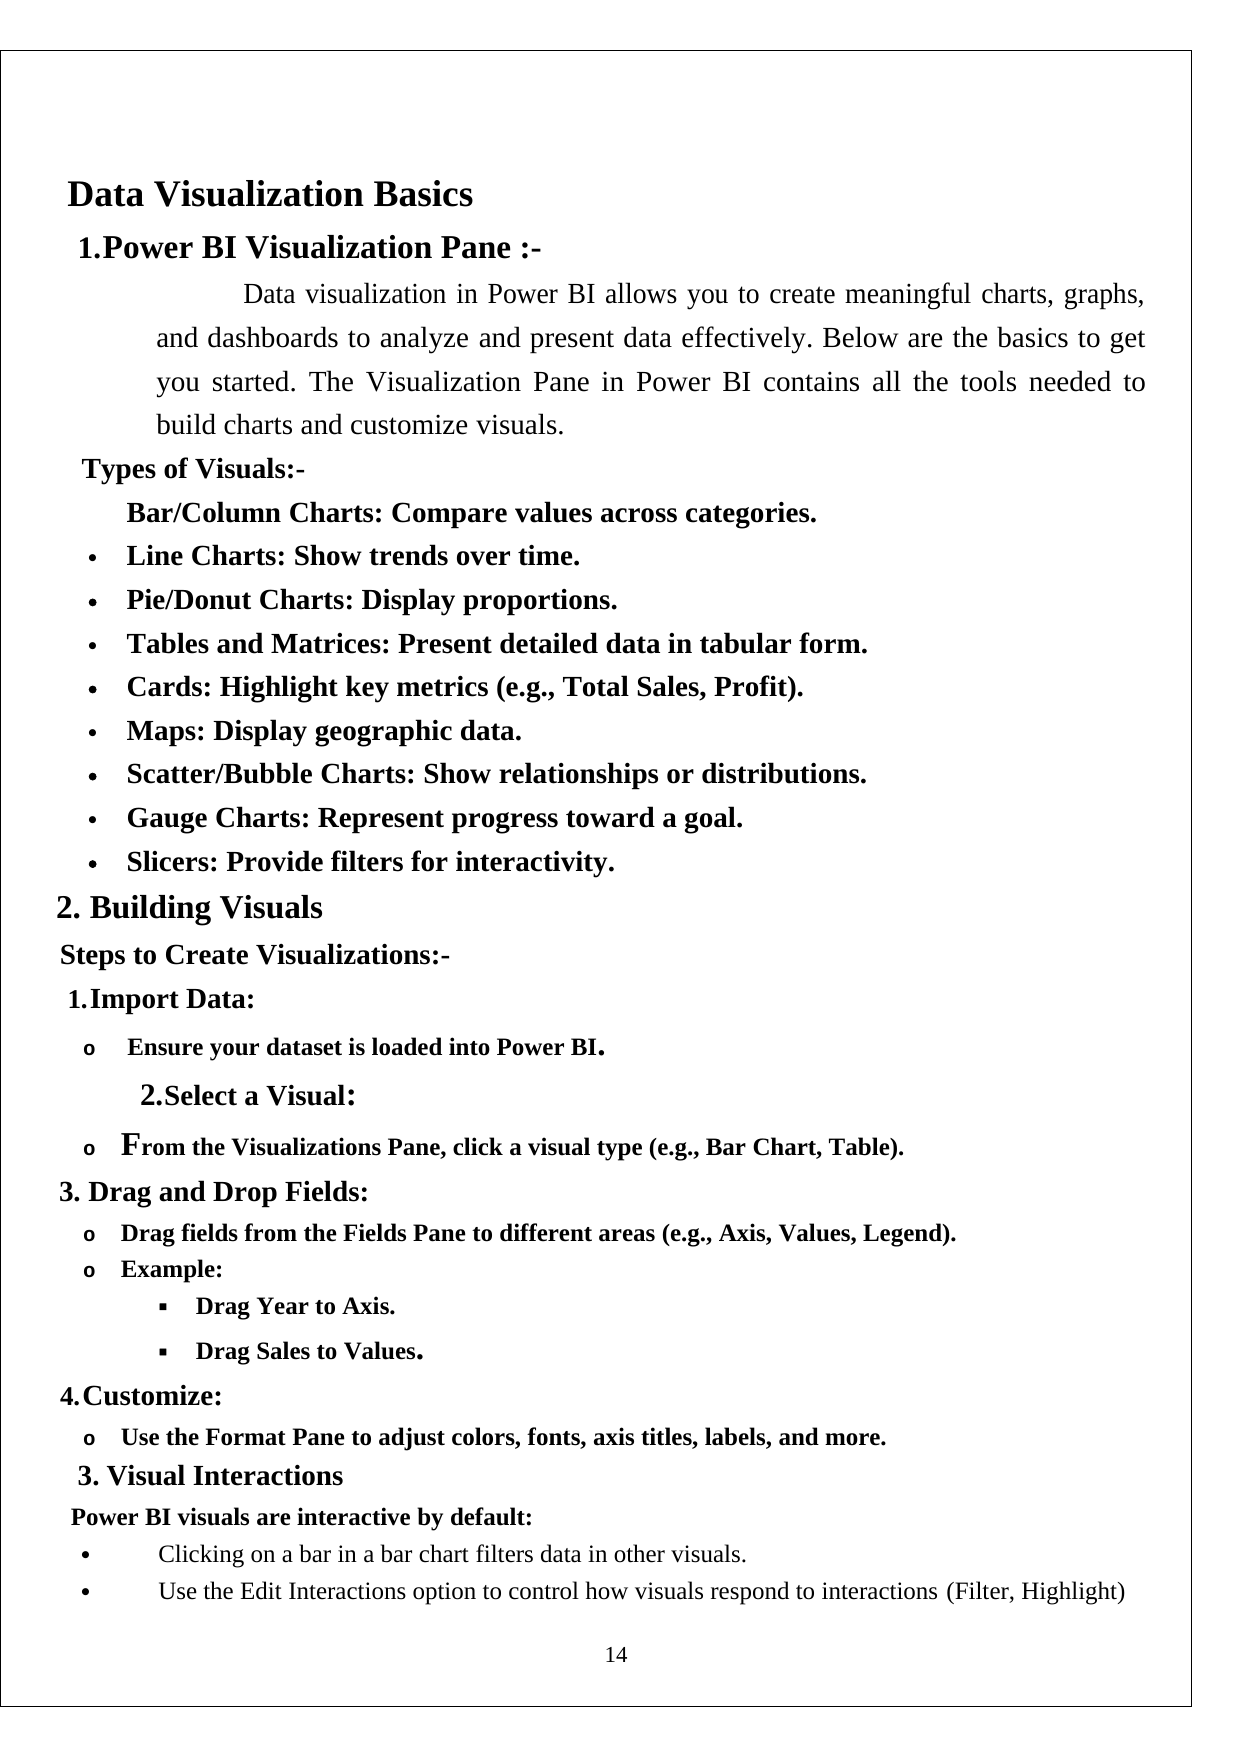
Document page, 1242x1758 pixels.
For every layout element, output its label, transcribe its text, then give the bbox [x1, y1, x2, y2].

subtitle Drag and Drop Fields: [59, 1174, 1188, 1208]
text Data visualization in Power BI allows you to create meaningful charts, graphs, and dashboards to analyze and present data effectively. Below are the basics to get you started. The Visualization Pane in Power BI contains all the tools needed to build charts and customize visuals. [156, 277, 1146, 441]
text Power BI visuals are interactive by default: [71, 1502, 1188, 1531]
list Drag fields from the Fields Pane to different areas (e.g., Axis, Values, Legend). [83, 1218, 1188, 1248]
list Slicers: Provide filters for interactivity. [89, 844, 1188, 878]
list Use the Format Pane to adjust colors, fonts, axis titles, labels, and more. [83, 1422, 1188, 1452]
list Clicking on a bar in a bar chart filters data in other visuals. [82, 1539, 1188, 1567]
subtitle Tables and Matrices: Present detailed data in tabular form. [89, 626, 1188, 659]
list Example: [83, 1254, 1188, 1284]
list Pie/Donut Charts: Display proportions. [89, 582, 1188, 616]
list Ensure your dataset is loaded into Power BI. [83, 1024, 1188, 1062]
subtitle Line Charts: Show trends over time. [89, 538, 1188, 572]
list Cards: Highlight key metrics (e.g., Total Sales, Profit). [89, 669, 1188, 703]
list Use the Edit Interactions option to control how visuals respond to interactions (Filter, Highlight) [82, 1576, 1188, 1605]
list From the Visualizations Pane, click a visual type (e.g., Bar Chart, Table). [83, 1124, 1188, 1163]
list Drag Sales to Values. [158, 1328, 1188, 1367]
subtitle Customize: [60, 1378, 1188, 1412]
subtitle Power BI Visualization Pane :- [77, 227, 1188, 266]
subtitle Visual Interactions [77, 1458, 1188, 1492]
subtitle Steps to Create Visualizations:- [59, 937, 1188, 971]
subtitle Maps: Display geographic data. [89, 713, 1188, 747]
subtitle Gauge Charts: Represent progress toward a goal. [89, 801, 1188, 834]
list Drag Year to Axis. [158, 1291, 1188, 1320]
subtitle Building Visuals [56, 887, 1188, 926]
text Bar/Column Charts: Compare values across categories. [126, 495, 1188, 528]
list Import Data: [67, 981, 1188, 1014]
text Data Visualization Basics [67, 171, 1188, 214]
list Scatter/Bubble Charts: Show relationships or distributions. [89, 757, 1188, 790]
subtitle Select a Visual: [140, 1074, 1188, 1113]
subtitle Types of Visuals:- [81, 451, 1188, 485]
